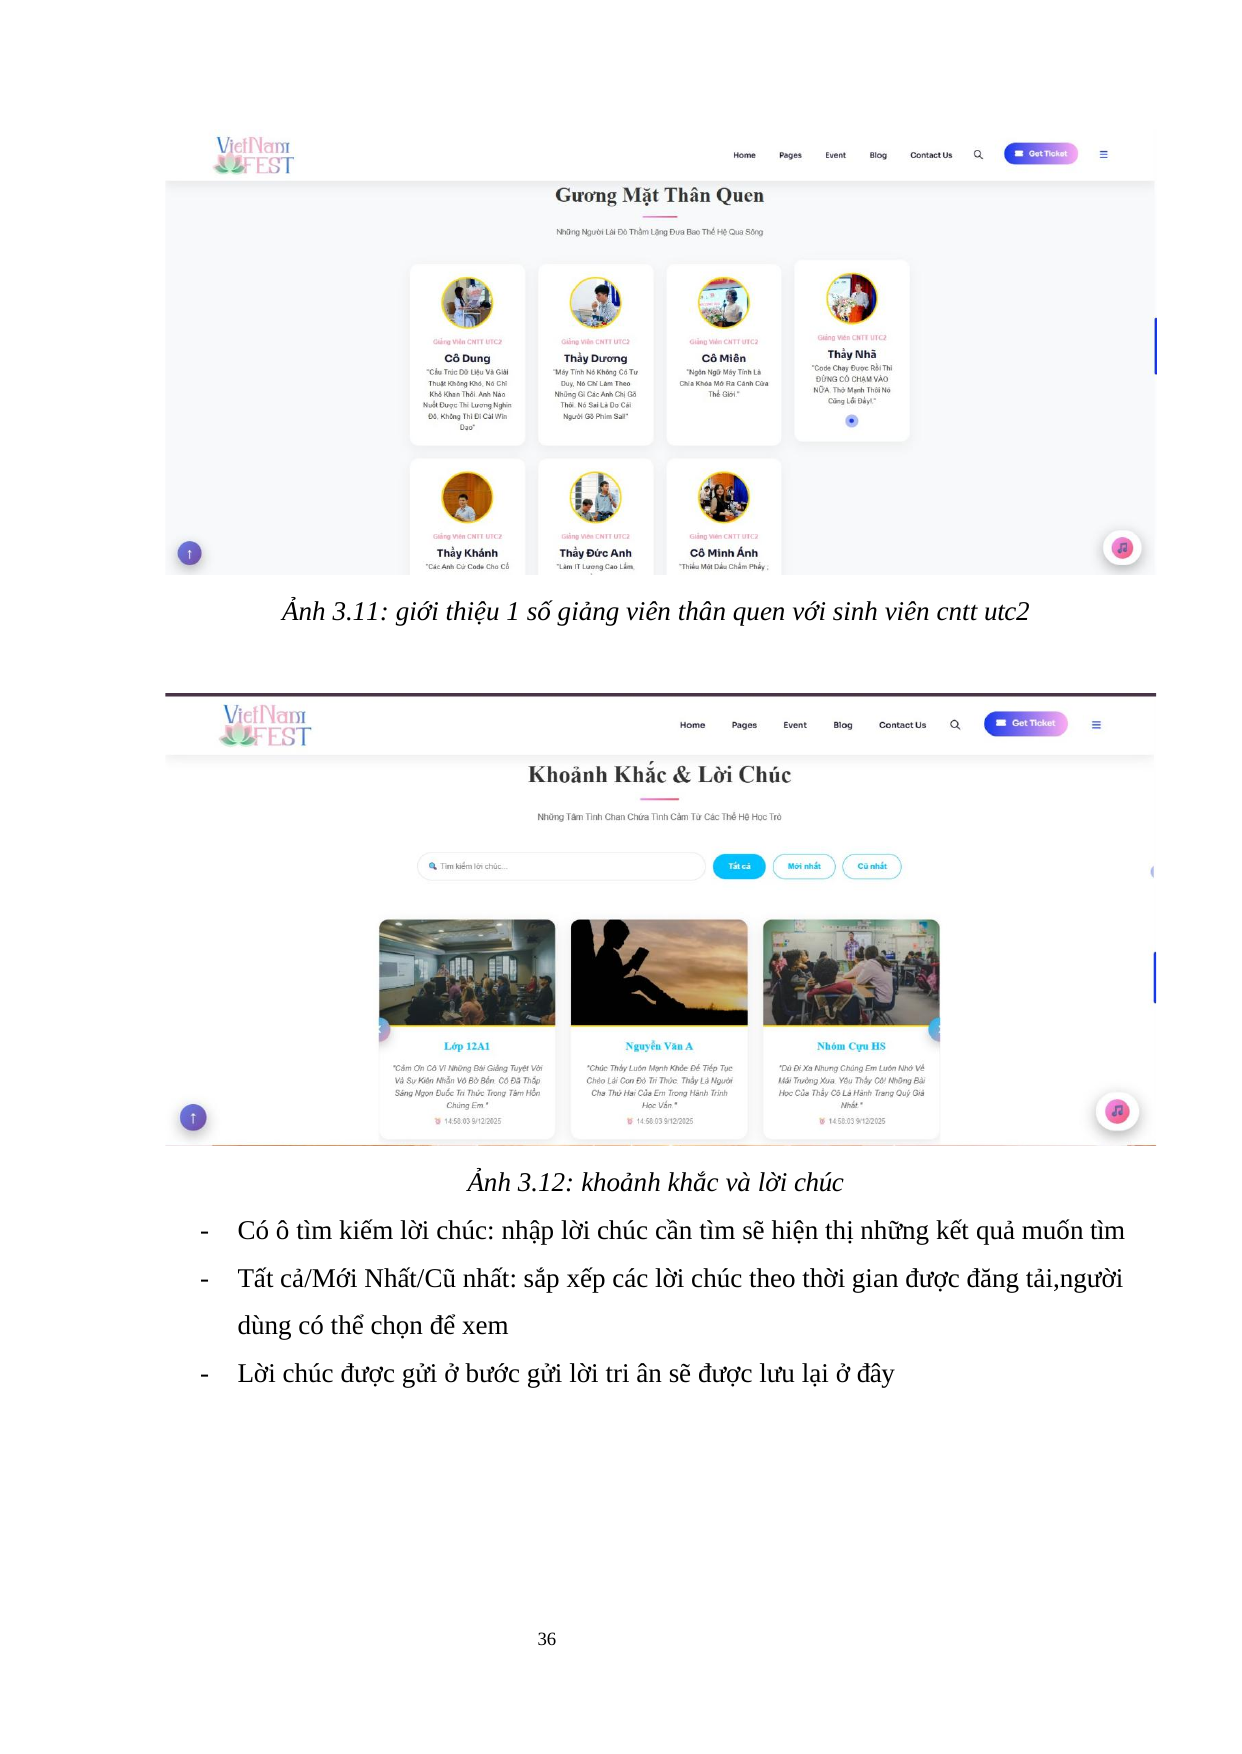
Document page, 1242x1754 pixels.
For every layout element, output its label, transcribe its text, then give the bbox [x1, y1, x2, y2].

text Ảnh 3.11: giới thiệu 1 số giảng viên thân quen với sinh viên cntt utc2 [148, 595, 1164, 626]
picture [165, 129, 1157, 575]
picture [165, 693, 1157, 712]
list Có ô tìm kiếm lời chúc: nhập lời chúc cần tìm sẽ hiện thị những kết quả muốn tìm [200, 1214, 1227, 1246]
list Tất cả/Mới Nhất/Cũ nhất: sắp xếp các lời chúc theo thời gian được đăng tải,người dùng có thể chọn để xem [200, 1262, 1148, 1340]
text Ảnh 3.12: khoảnh khắc và lời chúc [148, 712, 1164, 1198]
list Lời chúc được gửi ở bước gửi lời tri ân sẽ được lưu lại ở đây [200, 1357, 1227, 1388]
